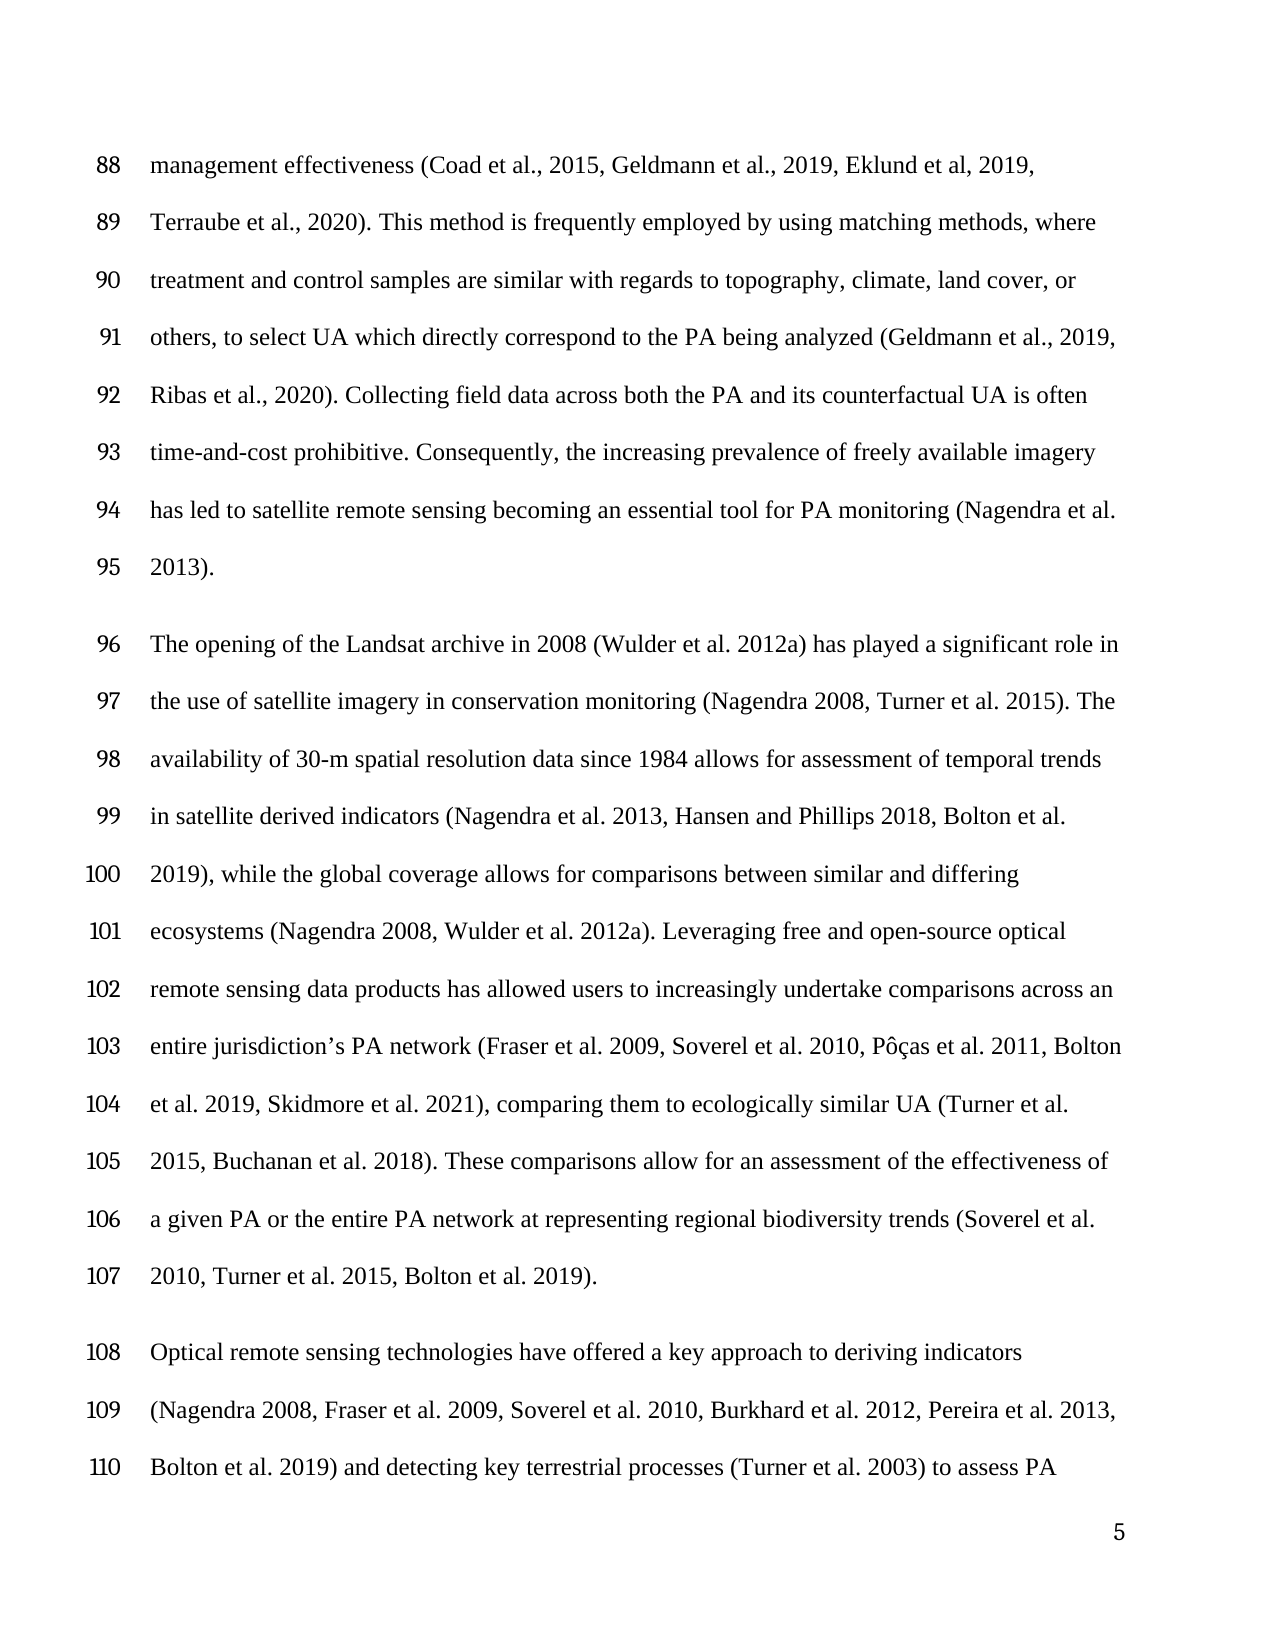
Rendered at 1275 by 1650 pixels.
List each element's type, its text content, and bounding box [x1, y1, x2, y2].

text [150, 1337, 1125, 1481]
text The opening of the Landsat archive in 2008 (Wulder et al. 2012a) has played a significant role in the use of satellite imagery in conservation monitoring (Nagendra 2008, Turner et al. 2015). The availability of 30-m spatial resolution data since 1984 allows for assessment of temporal trends in satellite derived indicators (Nagendra et al. 2013, Hansen and Phillips 2018, Bolton et al. 2019), while the global coverage allows for comparisons between similar and differing ecosystems (Nagendra 2008, Wulder et al. 2012a). Leveraging free and open-source optical remote sensing data products has allowed users to increasingly undertake comparisons across an entire jurisdiction’s PA network (Fraser et al. 2009, Soverel et al. 2010, Pôças et al. 2011, Bolton et al. 2019, Skidmore et al. 2021), comparing them to ecologically similar UA (Turner et al. 2015, Buchanan et al. 2018). These comparisons allow for an assessment of the effectiveness of a given PA or the entire PA network at representing regional biodiversity trends (Soverel et al. 2010, Turner et al. 2015, Bolton et al. 2019). [150, 629, 1125, 1290]
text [150, 150, 1125, 581]
